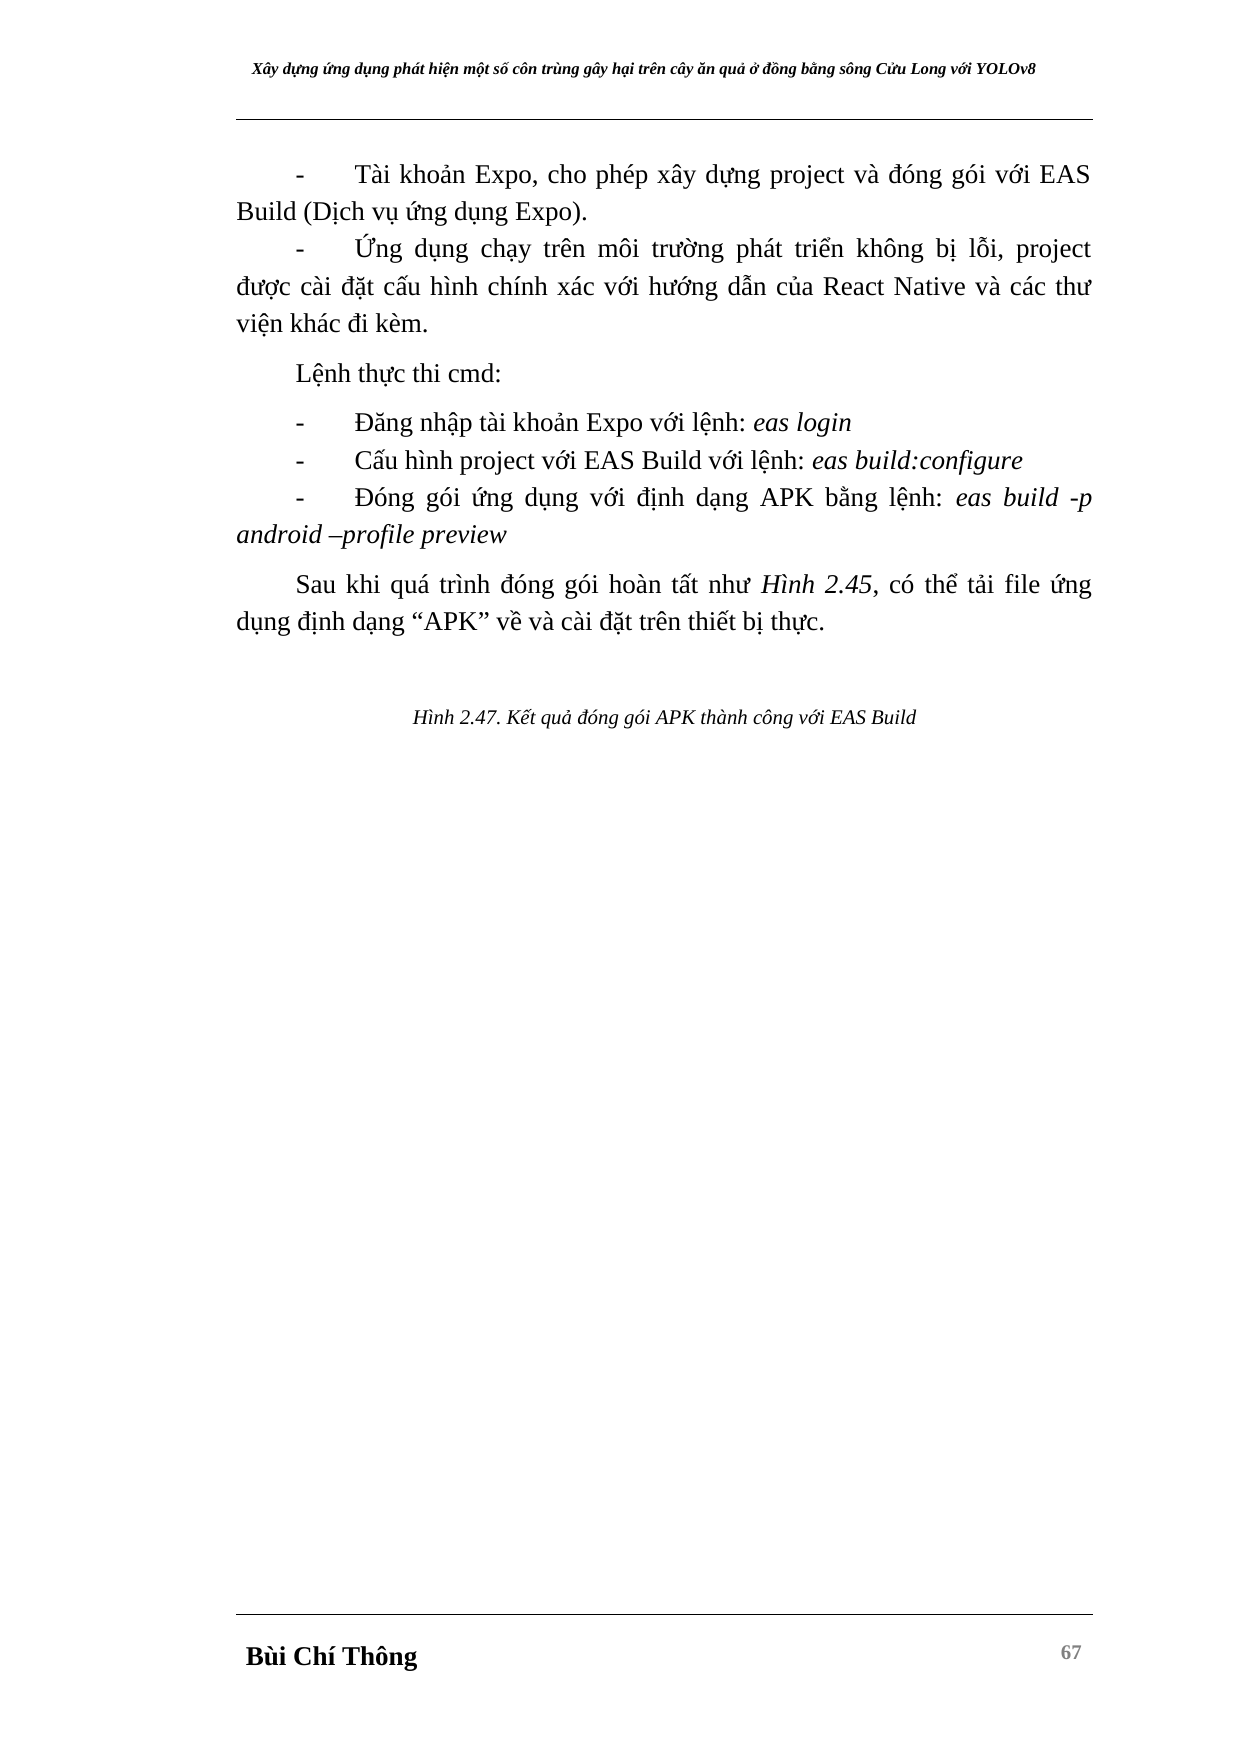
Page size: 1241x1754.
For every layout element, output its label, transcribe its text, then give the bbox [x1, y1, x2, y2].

text Lệnh thực thi cmd: [236, 357, 1092, 388]
list Đóng gói ứng dụng với định dạng APK bằng lệnh: eas build -p android –profile preview [236, 481, 1092, 549]
list Cấu hình project với EAS Build với lệnh: eas build:configure [236, 444, 1092, 475]
list Ứng dụng chạy trên môi trường phát triển không bị lỗi, project được cài đặt cấu hình chính xác với hướng dẫn của React Native và các thư viện khác đi kèm. [236, 232, 1092, 338]
list Đăng nhập tài khoản Expo với lệnh: eas login [236, 407, 1092, 438]
text Sau khi quá trình đóng gói hoàn tất như Hình 2.45, có thể tải file ứng dụng định dạng “APK” về và cài đặt trên thiết bị thực. [236, 568, 1092, 637]
list Tài khoản Expo, cho phép xây dựng project và đóng gói với EAS Build (Dịch vụ ứng dụng Expo). [236, 158, 1092, 226]
